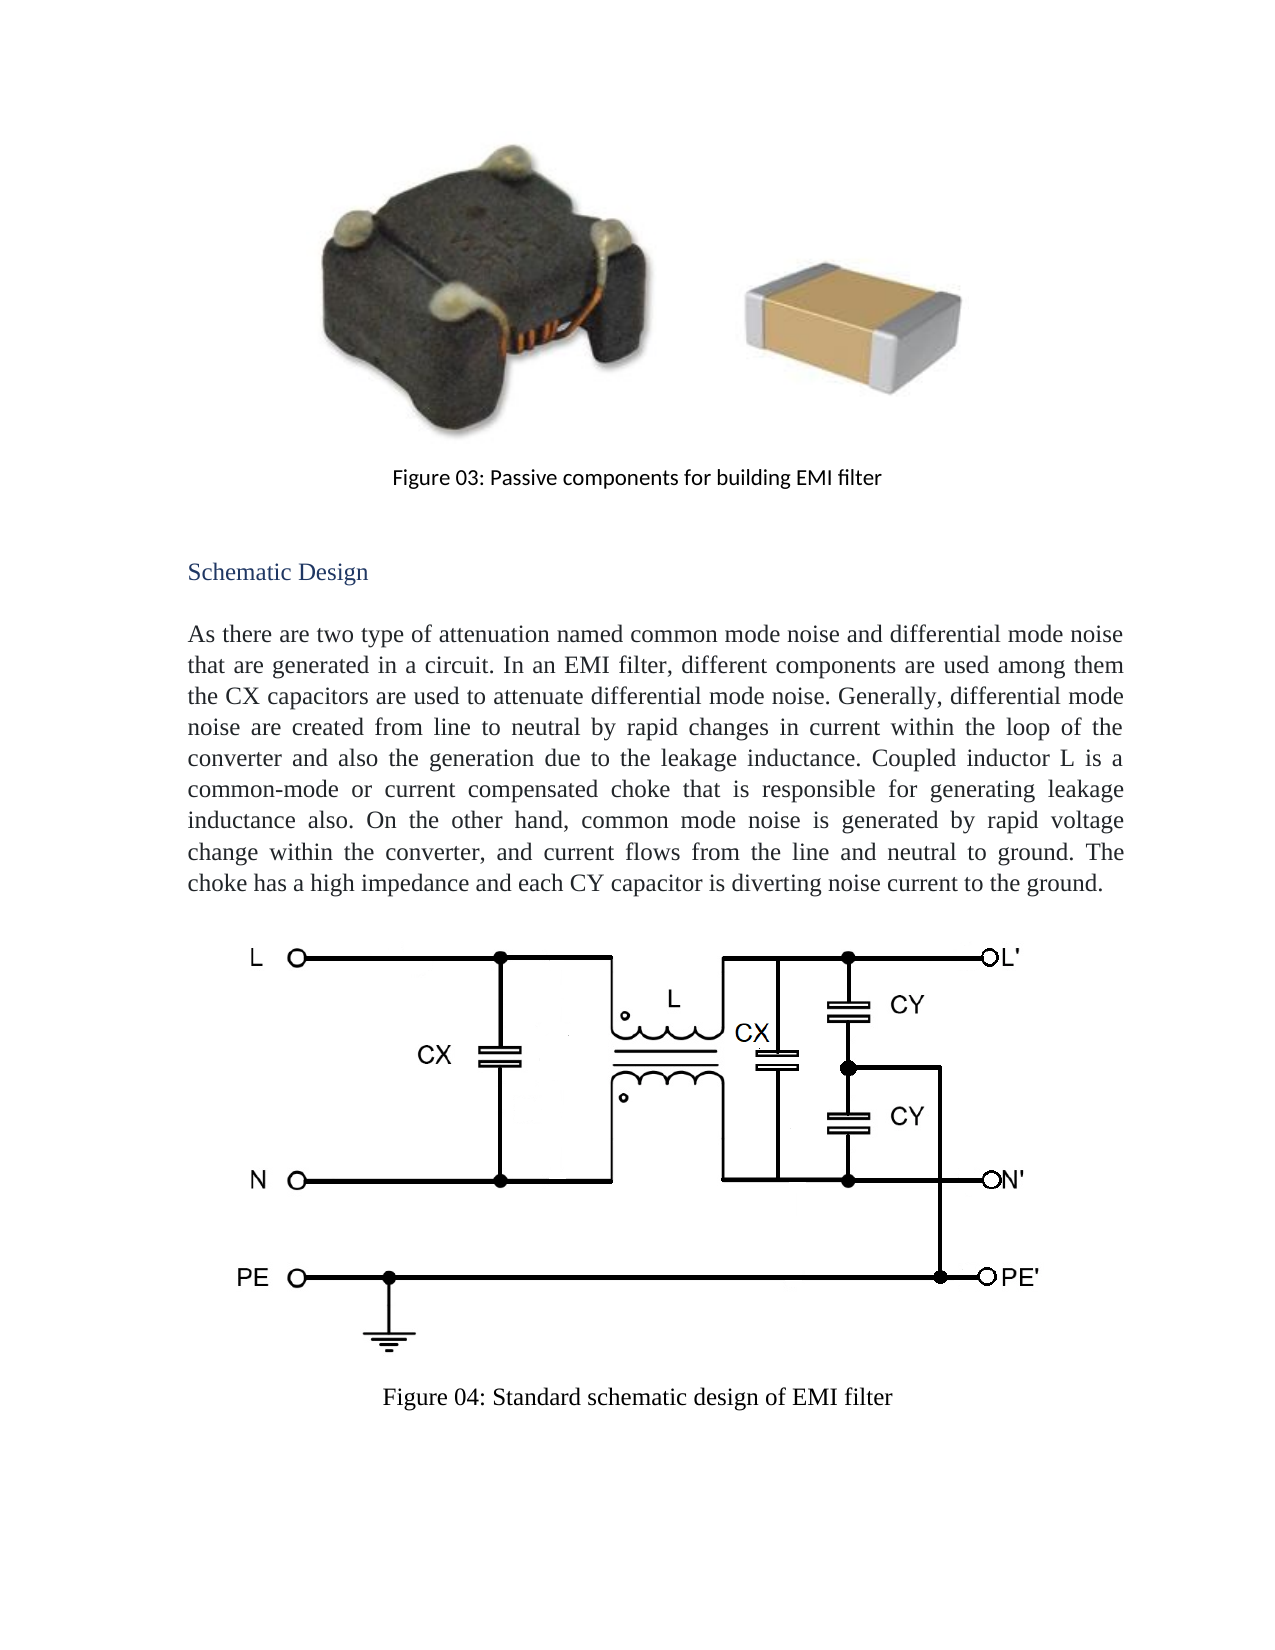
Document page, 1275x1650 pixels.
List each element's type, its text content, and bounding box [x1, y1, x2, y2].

picture [734, 209, 969, 444]
picture [306, 131, 663, 444]
text Figure 04: Standard schematic design of EMI filter [150, 1382, 1125, 1411]
text Figure 03: Passive components for building EMI filter [150, 463, 1125, 491]
text As there are two type of attenuation named common mode noise and differential mode noise that are generated in a circuit. In an EMI filter, different components are used among them the CX capacitors are used to attenuate differential mode noise. Generally, differential mode noise are created from line to neutral by rapid changes in current within the loop of the converter and also the generation due to the leakage inductance. Coupled inductor L is a common-mode or current compensated choke that is responsible for generating leakage inductance also. On the other hand, common mode noise is generated by rapid voltage change within the converter, and current flows from the line and neutral to ground. The choke has a high impedance and each CY capacitor is diverting noise current to the ground. [187, 694, 1125, 896]
picture [221, 929, 1054, 1363]
subtitle Schematic Design [187, 557, 1125, 586]
